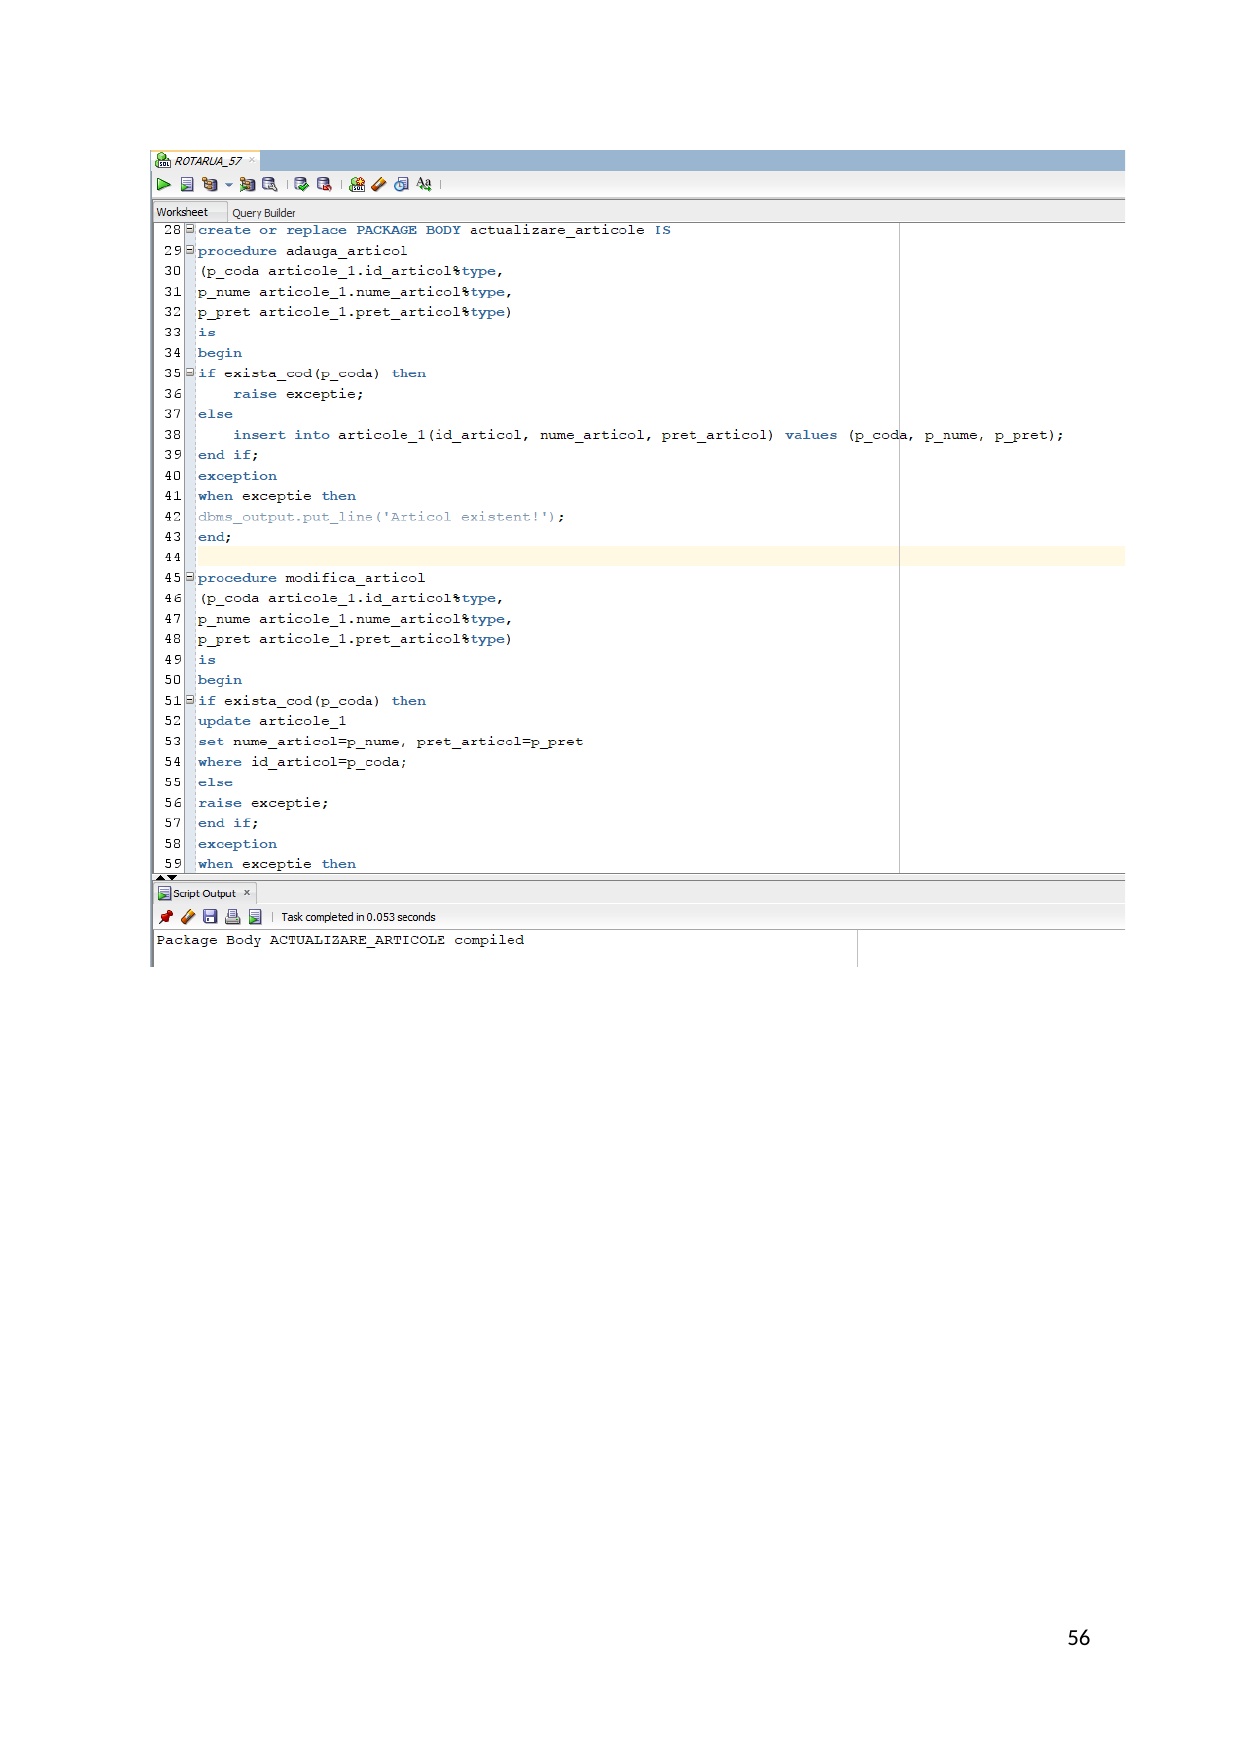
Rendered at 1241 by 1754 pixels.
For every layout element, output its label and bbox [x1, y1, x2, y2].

picture [150, 150, 1125, 967]
